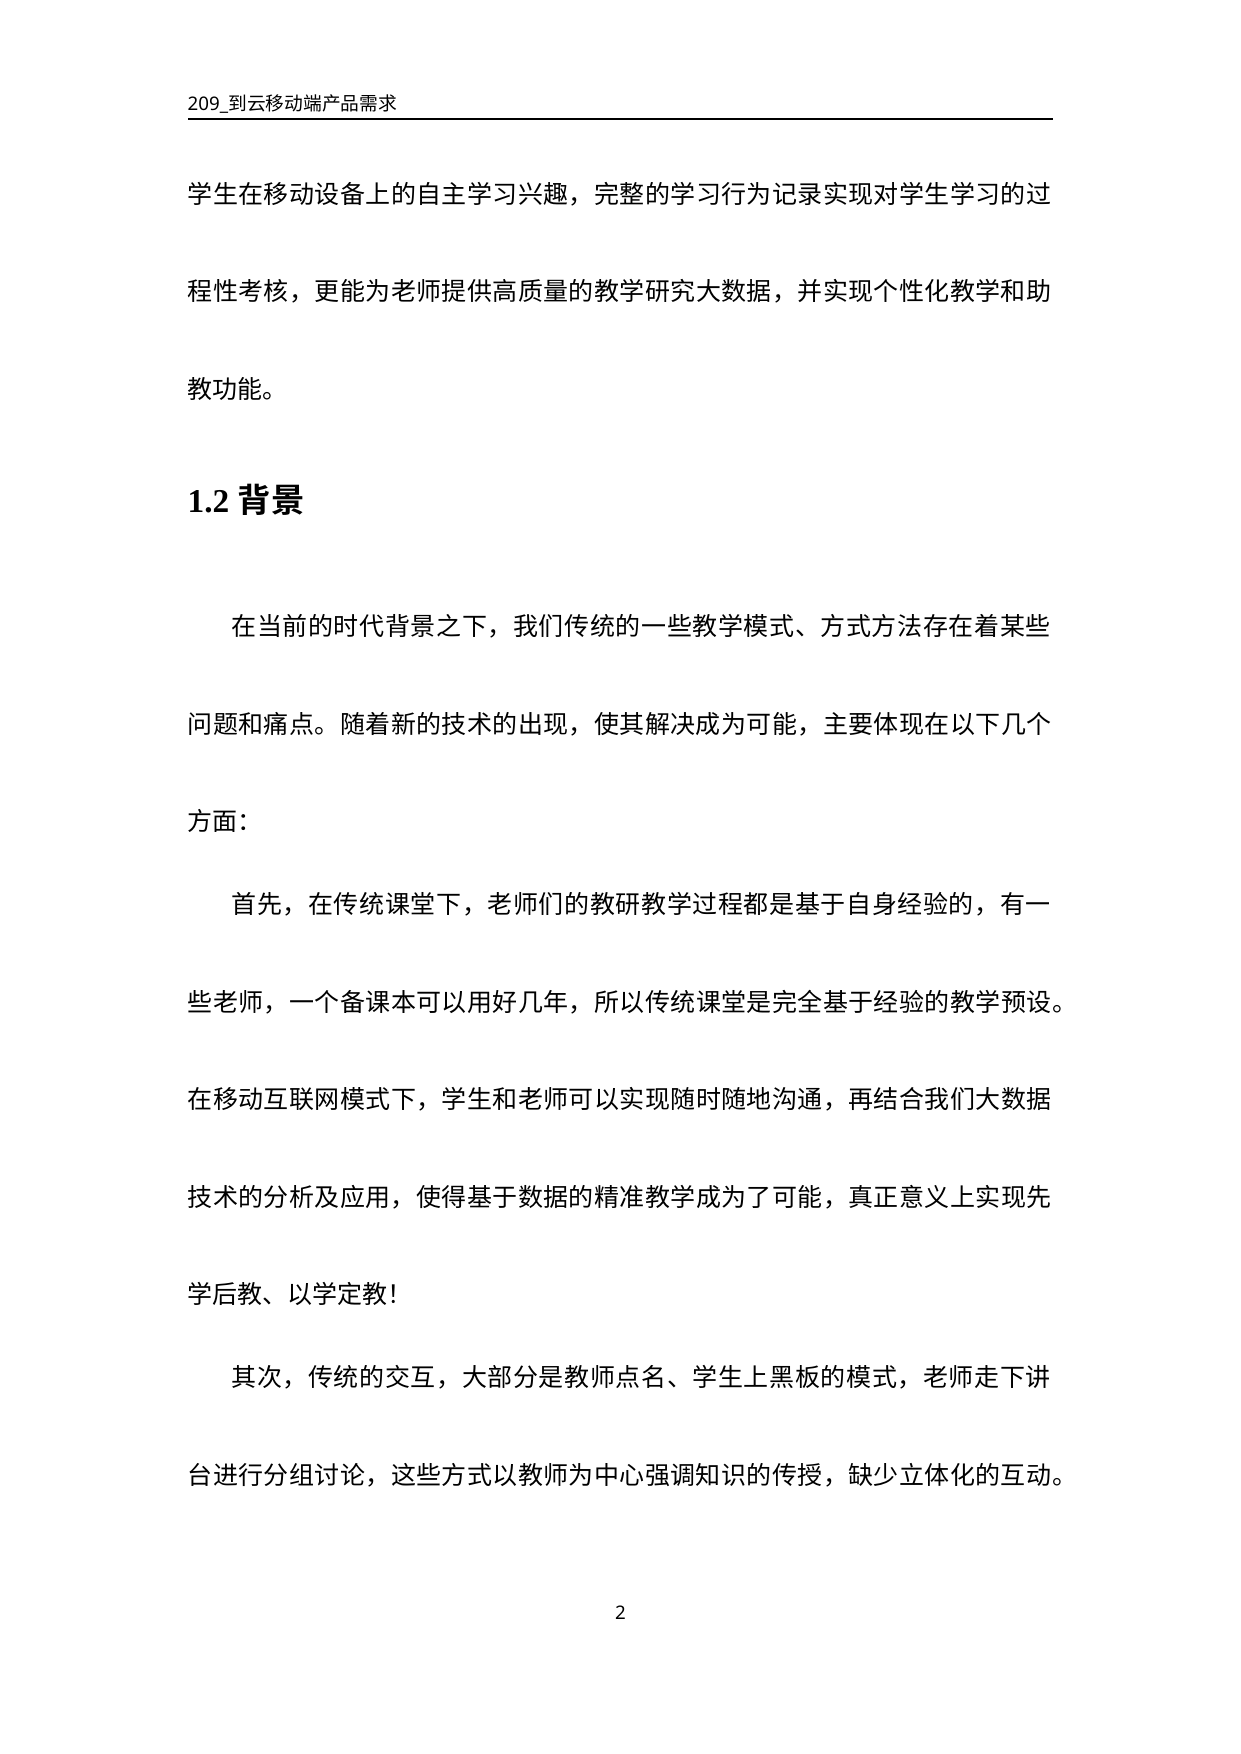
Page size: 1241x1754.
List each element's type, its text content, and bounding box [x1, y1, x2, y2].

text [187, 160, 1053, 420]
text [187, 1343, 1053, 1506]
text 在当前的时代背景之下，我们传统的一些教学模式、方式方法存在着某些问题和痛点。随着新的技术的出现，使其解决成为可能，主要体现在以下几个方面： [187, 592, 1053, 852]
subtitle 1.2 背景 [187, 465, 1053, 530]
text 首先，在传统课堂下，老师们的教研教学过程都是基于自身经验的，有一些老师，一个备课本可以用好几年，所以传统课堂是完全基于经验的教学预设。在移动互联网模式下，学生和老师可以实现随时随地沟通，再结合我们大数据技术的分析及应用，使得基于数据的精准教学成为了可能，真正意义上实现先学后教、以学定教！ [187, 870, 1053, 1325]
